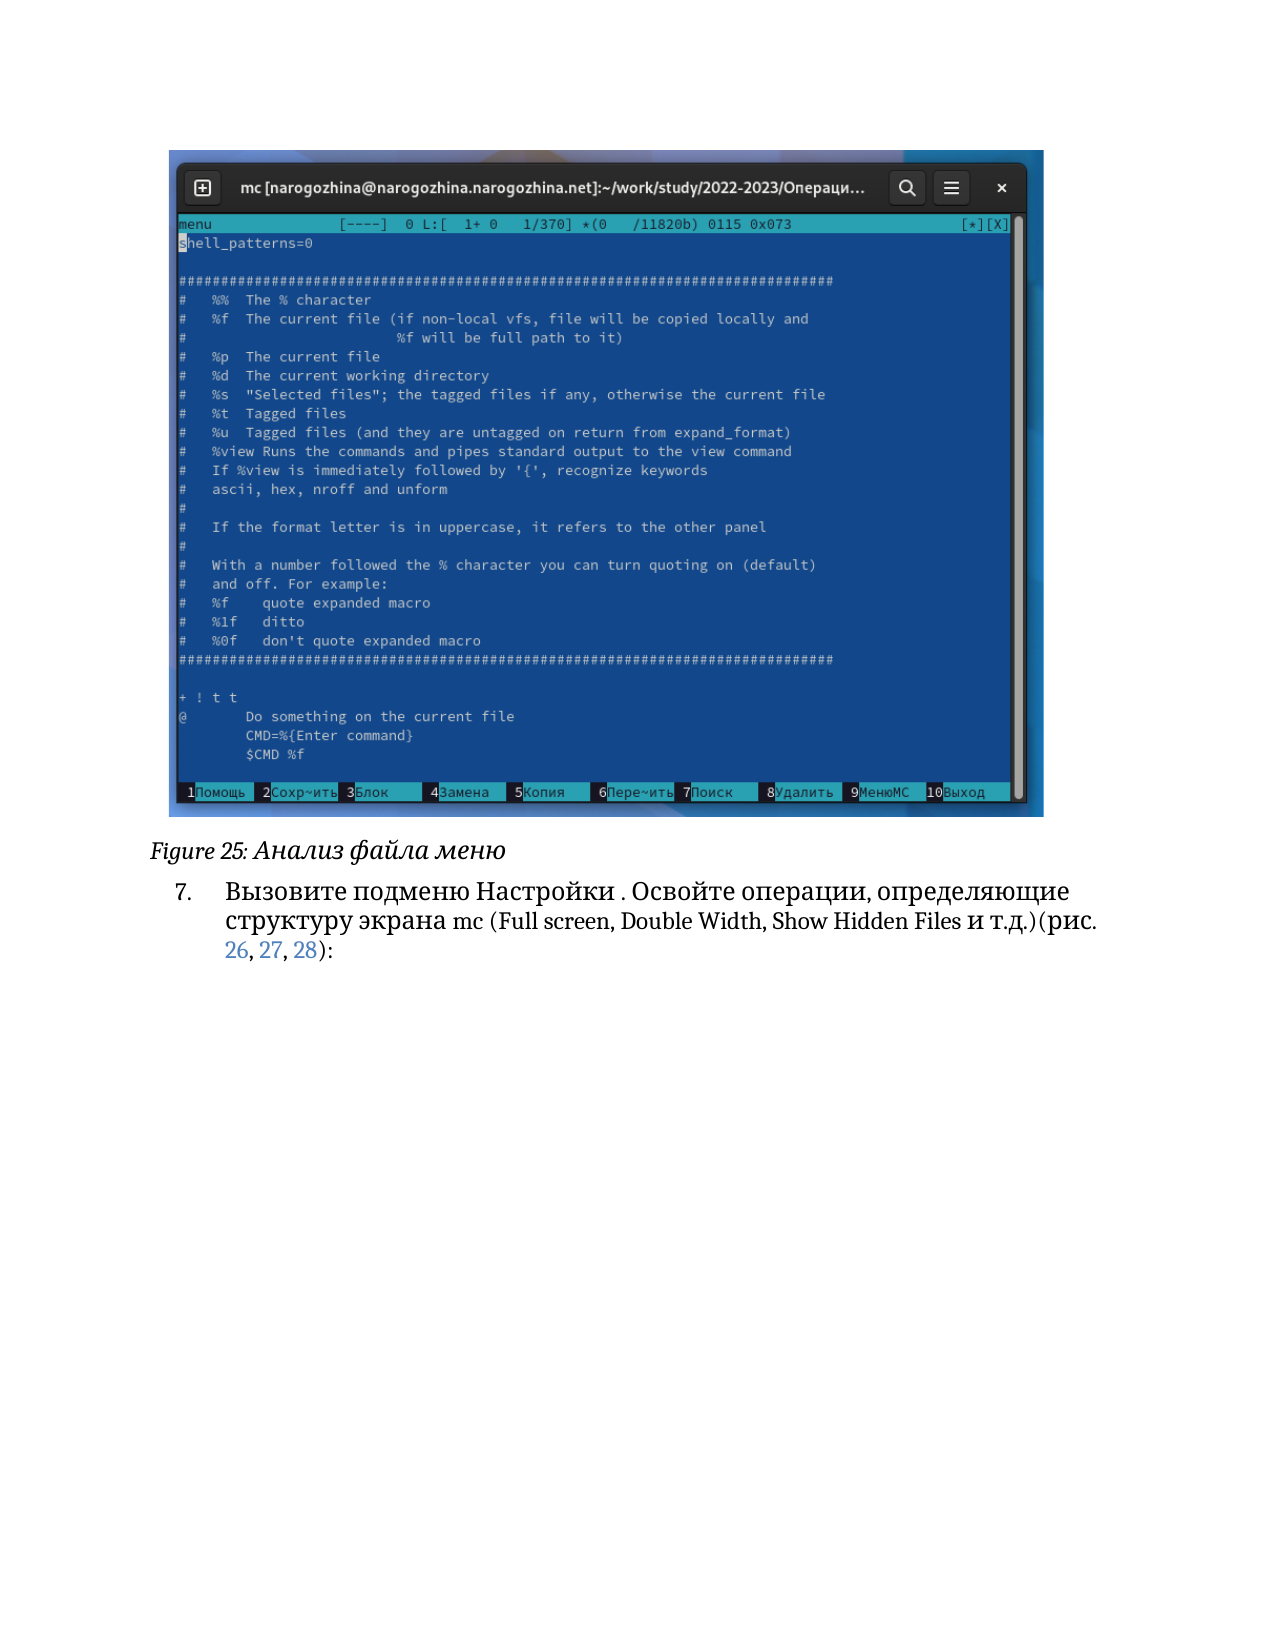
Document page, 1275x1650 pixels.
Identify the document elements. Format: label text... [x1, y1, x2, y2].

text Figure 25: Анализ файла меню [150, 837, 1125, 866]
list Вызовите подменю Настройки . Освойте операции, определяющие структуру экрана mc (Full screen, Double Width, Show Hidden Files и т.д.)(рис. 26, 27, 28): [175, 878, 1125, 964]
picture [168, 150, 1044, 817]
